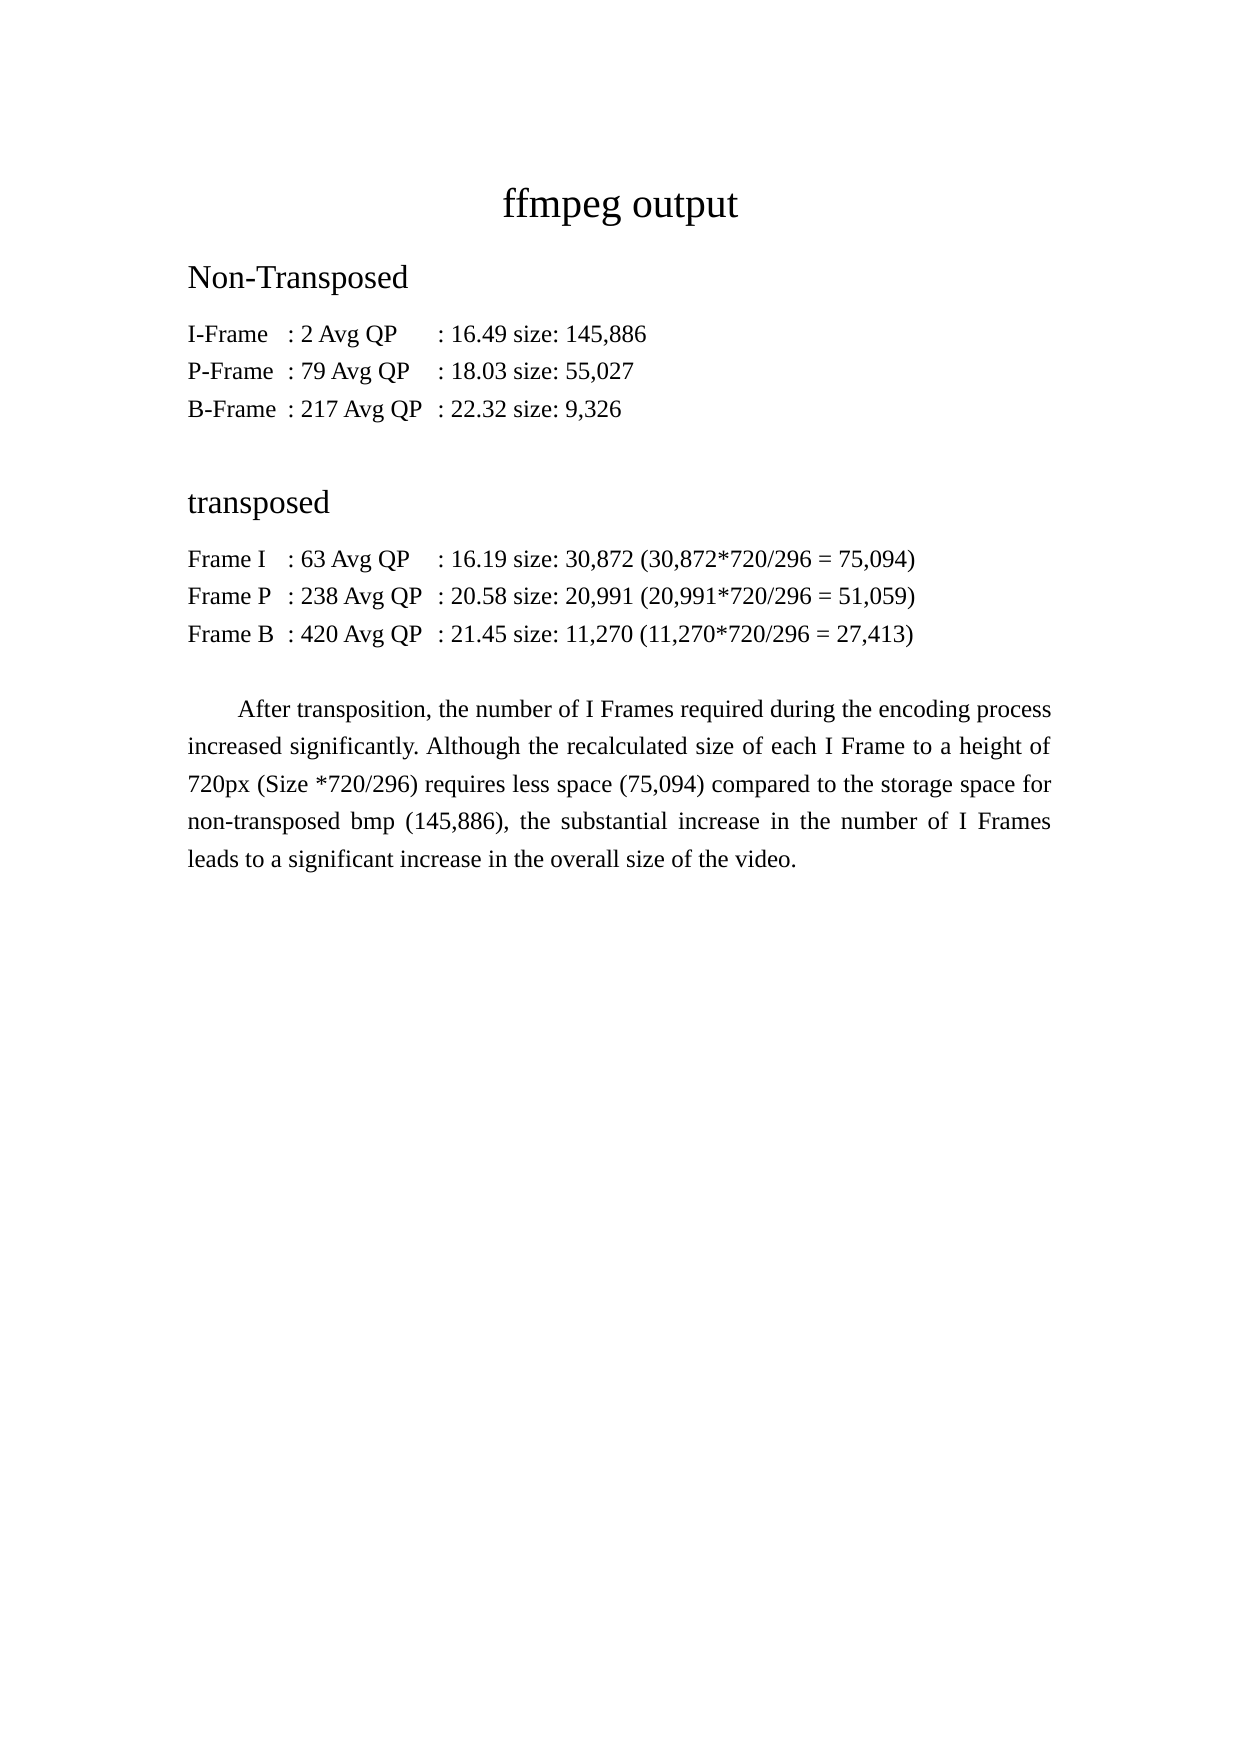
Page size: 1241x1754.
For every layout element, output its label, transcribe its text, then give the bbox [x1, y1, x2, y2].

text transposed [187, 464, 1053, 539]
text B-Frame : 217 Avg QP : 22.32 size: 9,326 [187, 389, 1053, 427]
text Non-Transposed [187, 239, 1053, 314]
text Frame I : 63 Avg QP : 16.19 size: 30,872 (30,872*720/296 = 75,094) [187, 539, 1053, 577]
text P-Frame : 79 Avg QP : 18.03 size: 55,027 [187, 352, 1053, 389]
text Frame B : 420 Avg QP : 21.45 size: 11,270 (11,270*720/296 = 27,413) [187, 614, 1053, 652]
text I-Frame : 2 Avg QP : 16.49 size: 145,886 [187, 314, 1053, 352]
text ffmpeg output [187, 164, 1053, 239]
text Frame P : 238 Avg QP : 20.58 size: 20,991 (20,991*720/296 = 51,059) [187, 577, 1053, 614]
text After transposition, the number of I Frames required during the encoding process increased significantly. Although the recalculated size of each I Frame to a height of 720px (Size *720/296) requires less space (75,094) compared to the storage space for non-transposed bmp (145,886), the substantial increase in the number of I Frames leads to a significant increase in the overall size of the video. [187, 689, 1053, 877]
